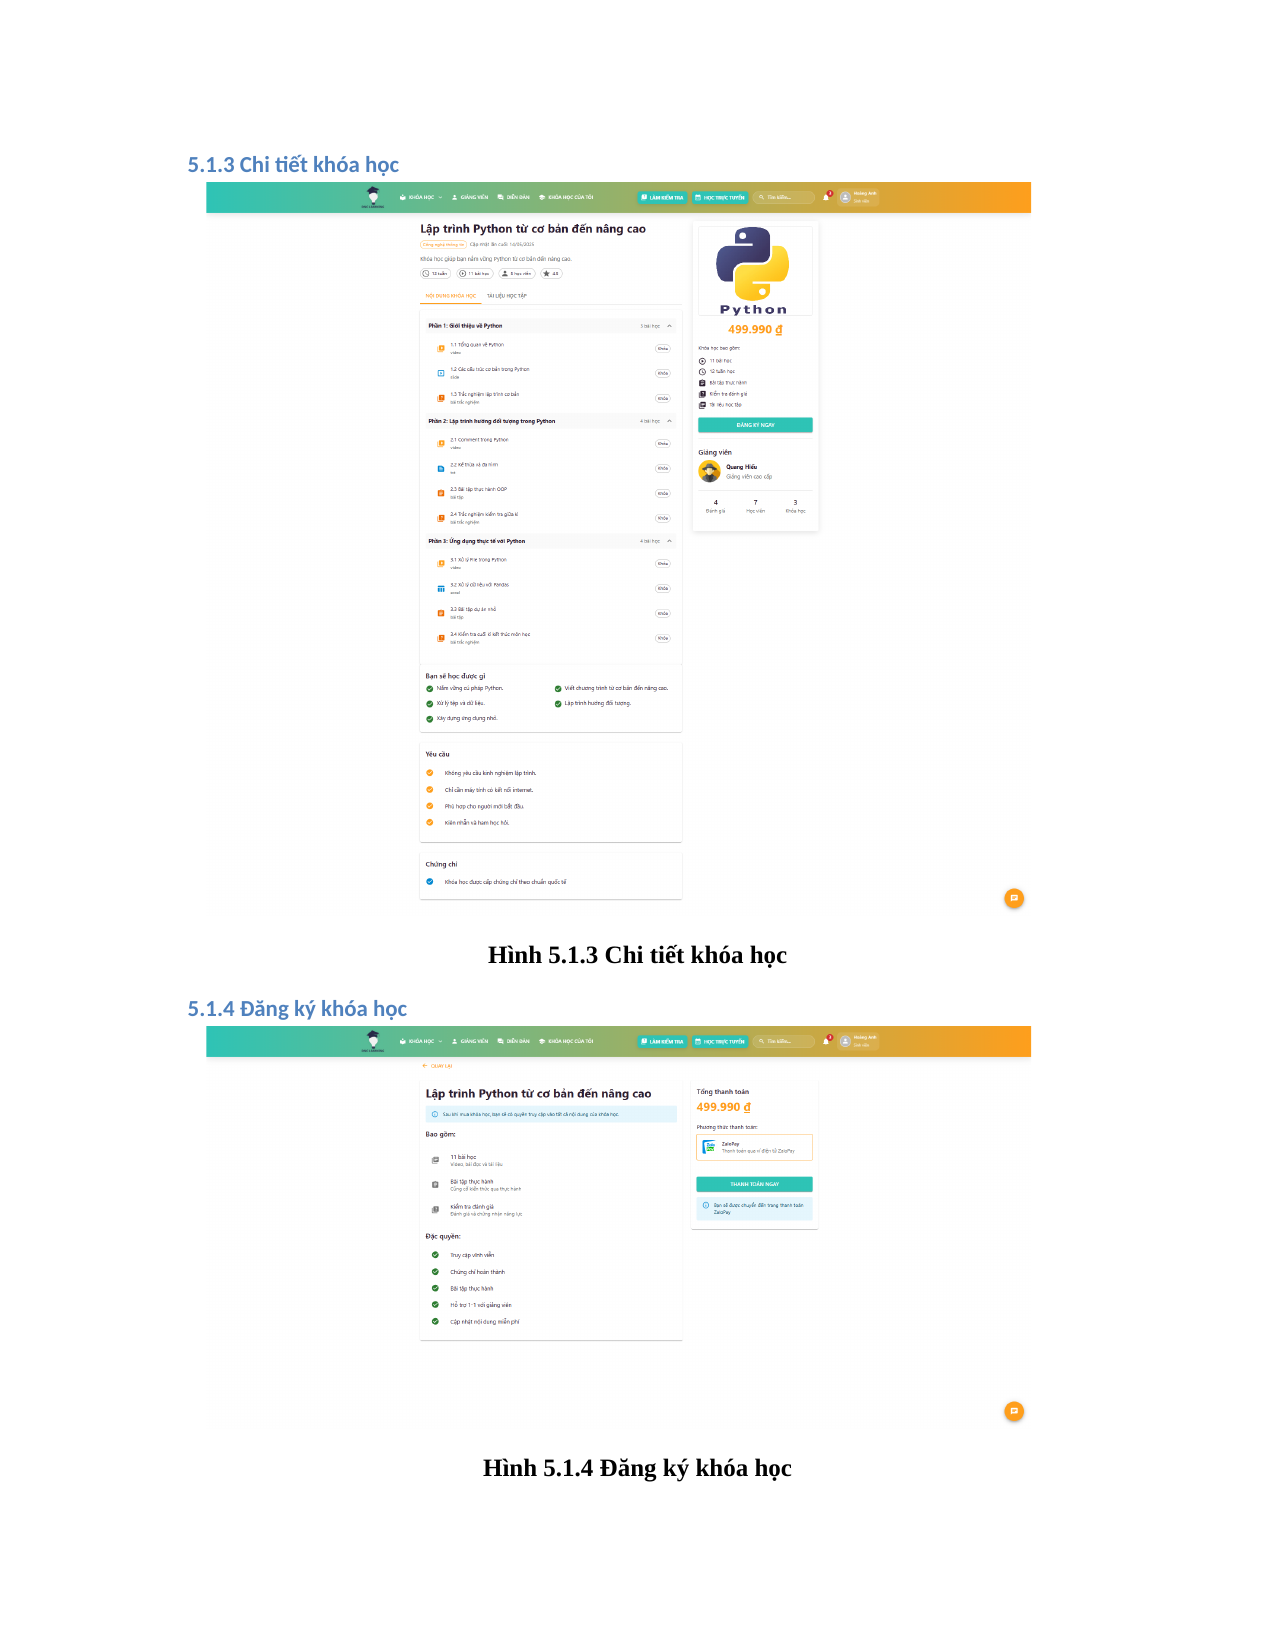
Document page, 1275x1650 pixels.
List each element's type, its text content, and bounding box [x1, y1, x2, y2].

text Hình 5.1.4 Đăng ký khóa học [187, 1453, 1087, 1482]
subtitle 5.1.3 Chi tiết khóa học [187, 150, 1087, 178]
subtitle 5.1.4 Đăng ký khóa học [187, 994, 1087, 1022]
picture [206, 182, 1032, 916]
text Hình 5.1.3 Chi tiết khóa học [187, 940, 1087, 969]
picture [206, 1026, 1032, 1429]
